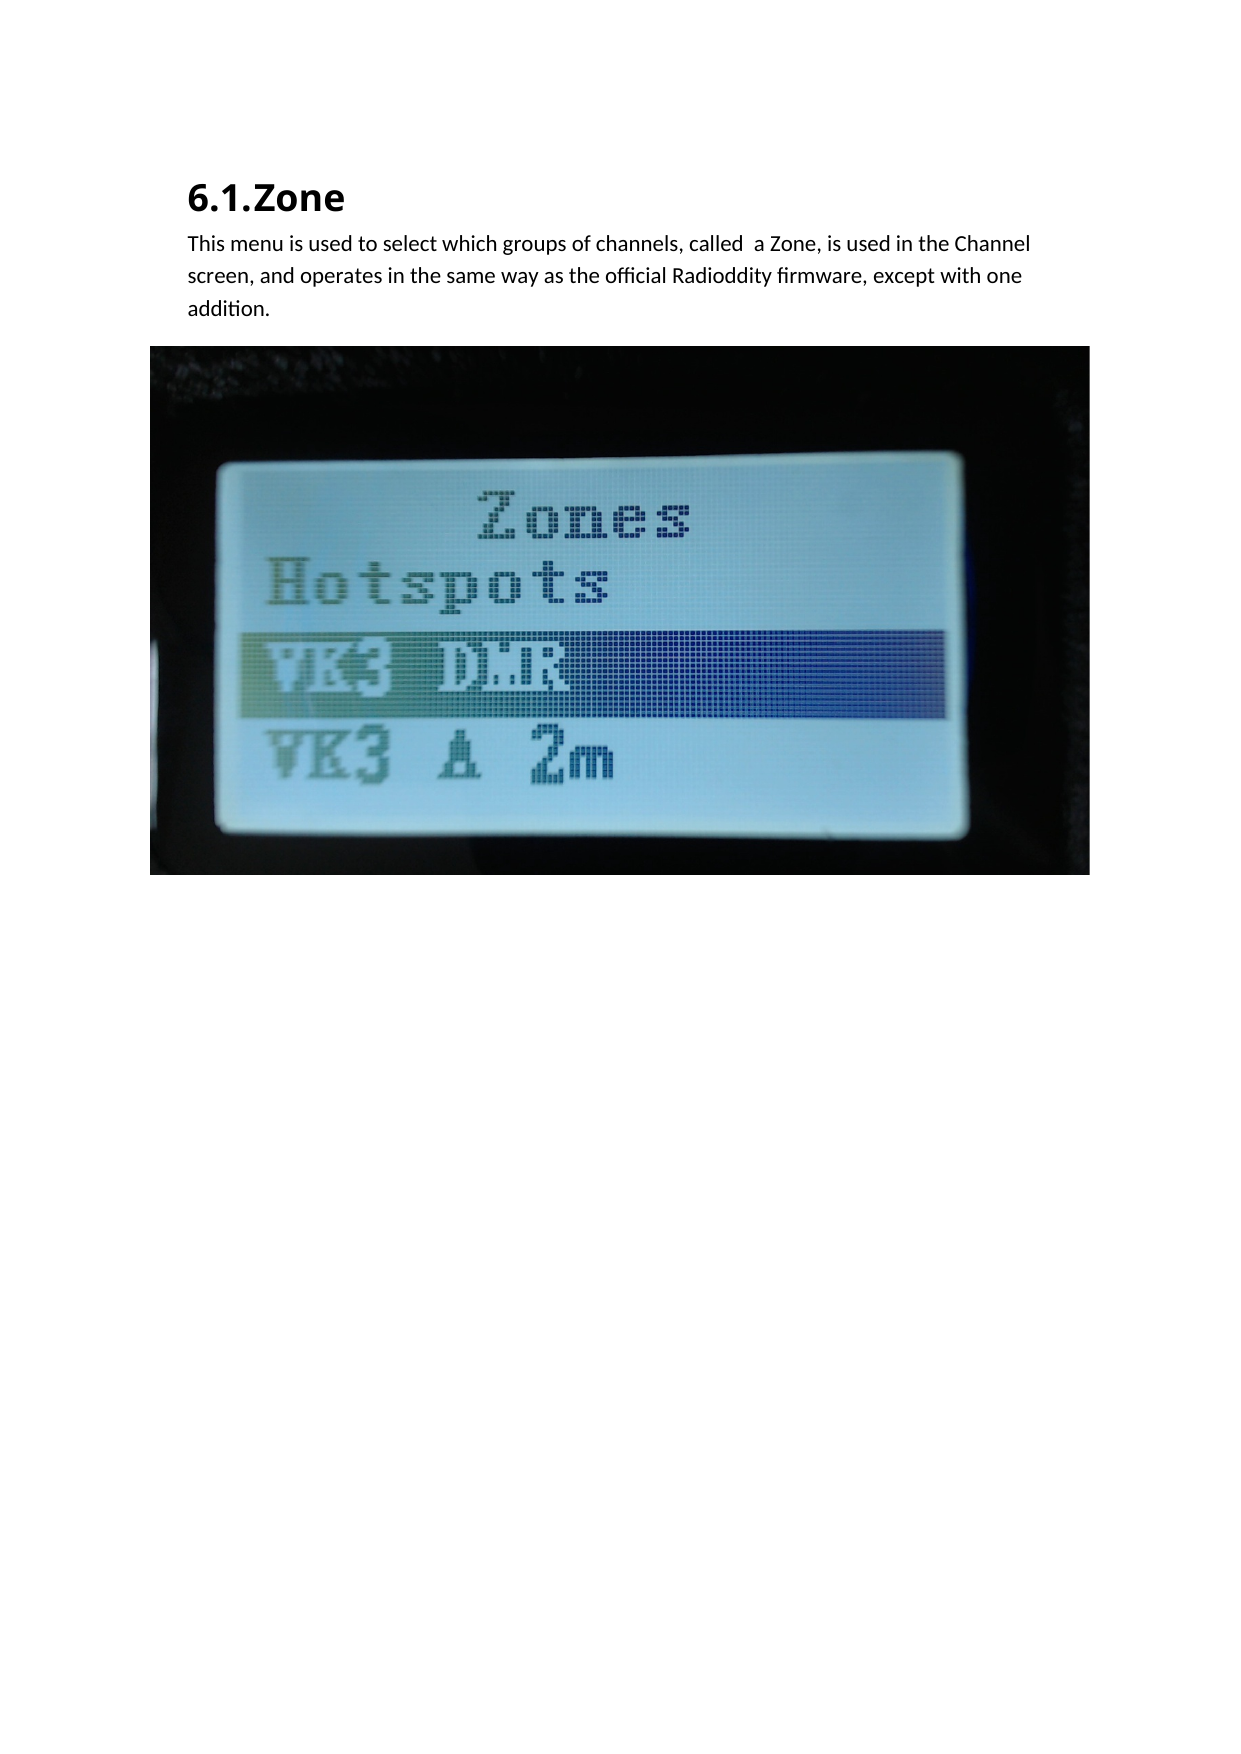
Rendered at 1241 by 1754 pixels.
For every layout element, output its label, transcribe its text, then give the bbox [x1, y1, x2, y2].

picture [150, 346, 1090, 875]
subtitle Zone [187, 171, 1090, 222]
text This menu is used to select which groups of channels, called a Zone, is used in the Channel screen, and operates in the same way as the official Radioddity firmware, except with one addition. [187, 229, 1090, 322]
